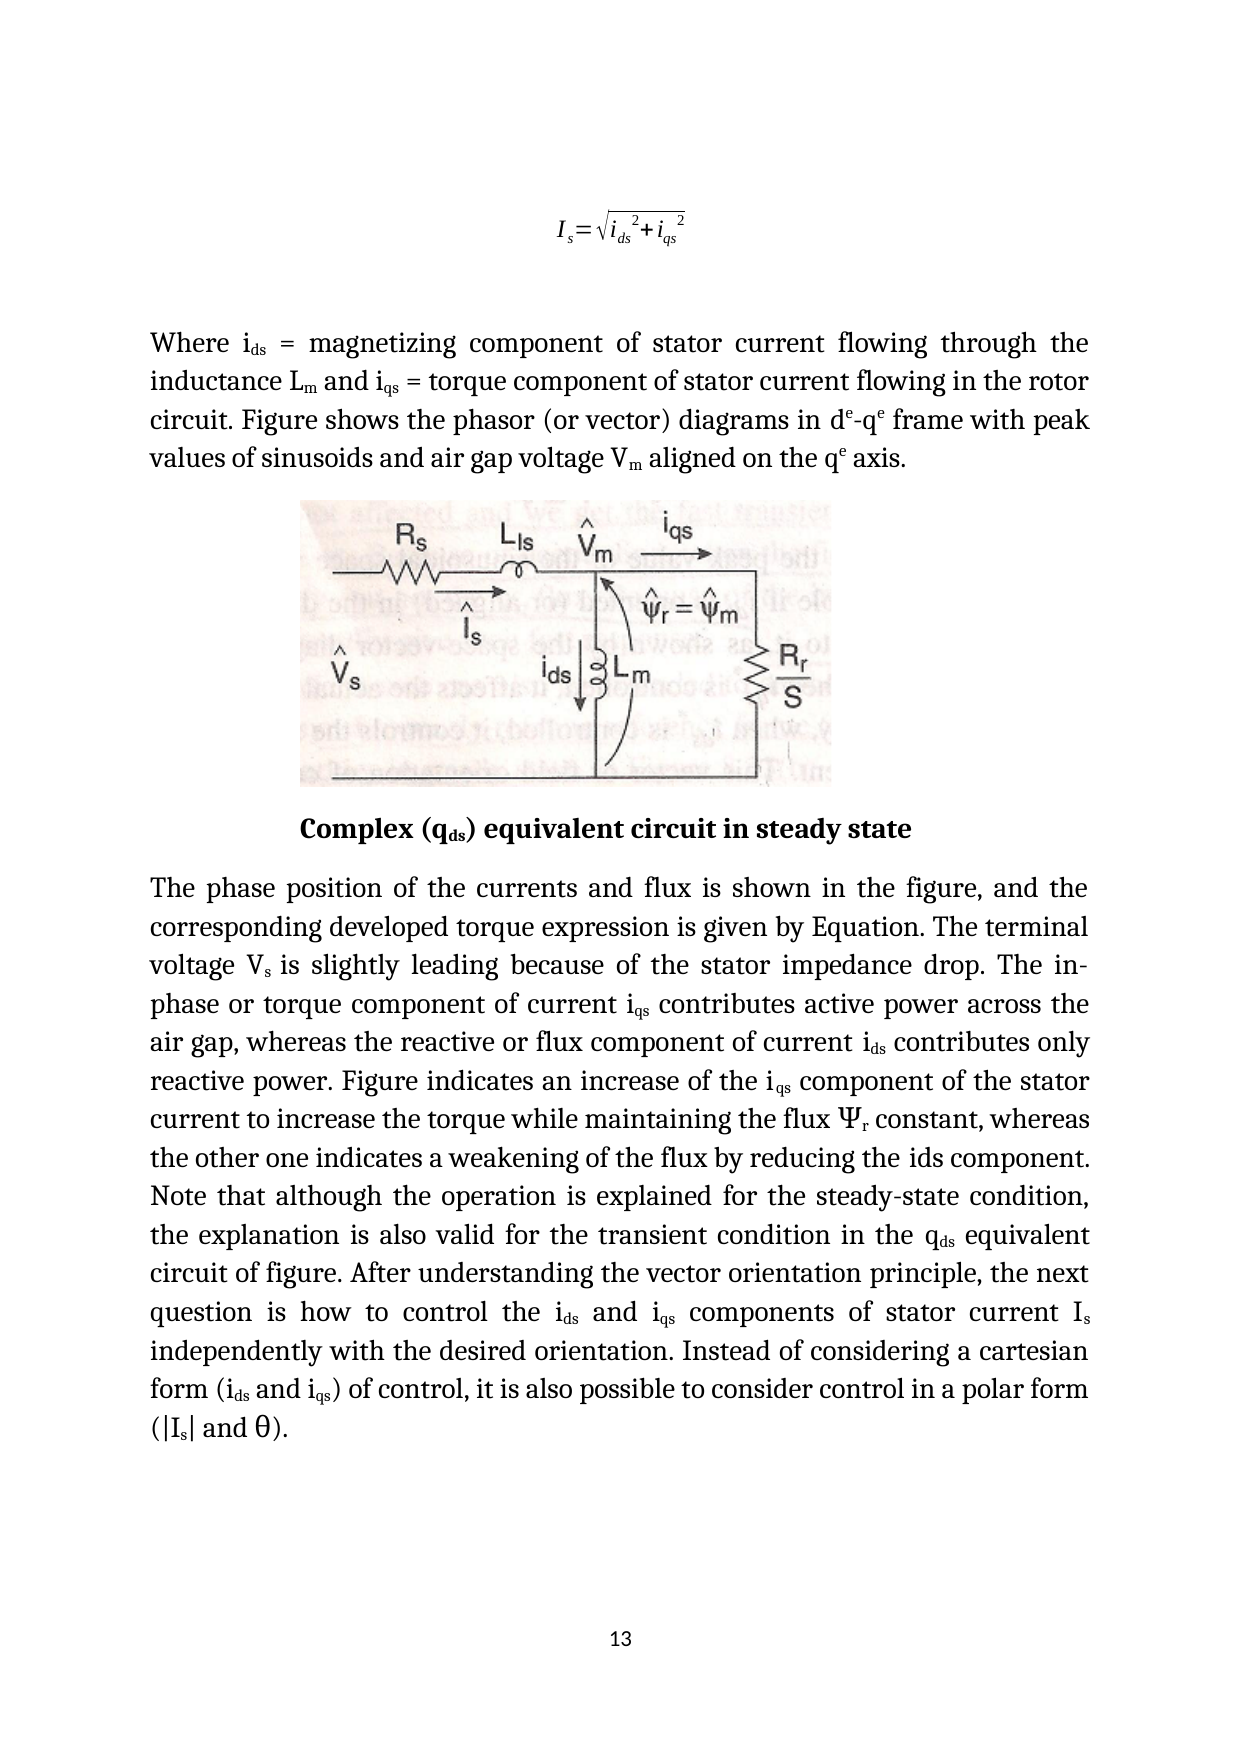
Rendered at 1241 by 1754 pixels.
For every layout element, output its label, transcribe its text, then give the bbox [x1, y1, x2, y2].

text Complex (qds) equivalent circuit in steady state [225, 812, 1090, 845]
picture [300, 500, 832, 787]
text Where ids = magnetizing component of stator current flowing through the inductance Lm and iqs = torque component of stator current flowing in the rotor circuit. Figure shows the phasor (or vector) diagrams in de-qe frame with peak values of sinusoids and air gap voltage Vm aligned on the qe axis. [150, 326, 1090, 475]
text The phase position of the currents and flux is shown in the figure, and the corresponding developed torque expression is given by Equation. The terminal voltage Vs is slightly leading because of the stator impedance drop. The in-phase or torque component of current iqs contributes active power across the air gap, whereas the reactive or flux component of current ids contributes only reactive power. Figure indicates an increase of the iqs component of the stator current to increase the torque while maintaining the flux Ψr constant, whereas the other one indicates a weakening of the flux by reducing the ids component. Note that although the operation is explained for the steady-state condition, the explanation is also valid for the transient condition in the qds equivalent circuit of figure. After understanding the vector orientation principle, the next question is how to control the ids and iqs components of stator current Is independently with the desired orientation. Instead of considering a cartesian form (ids and iqs) of control, it is also possible to consider control in a polar form (|Is| and θ). [150, 871, 1090, 1444]
